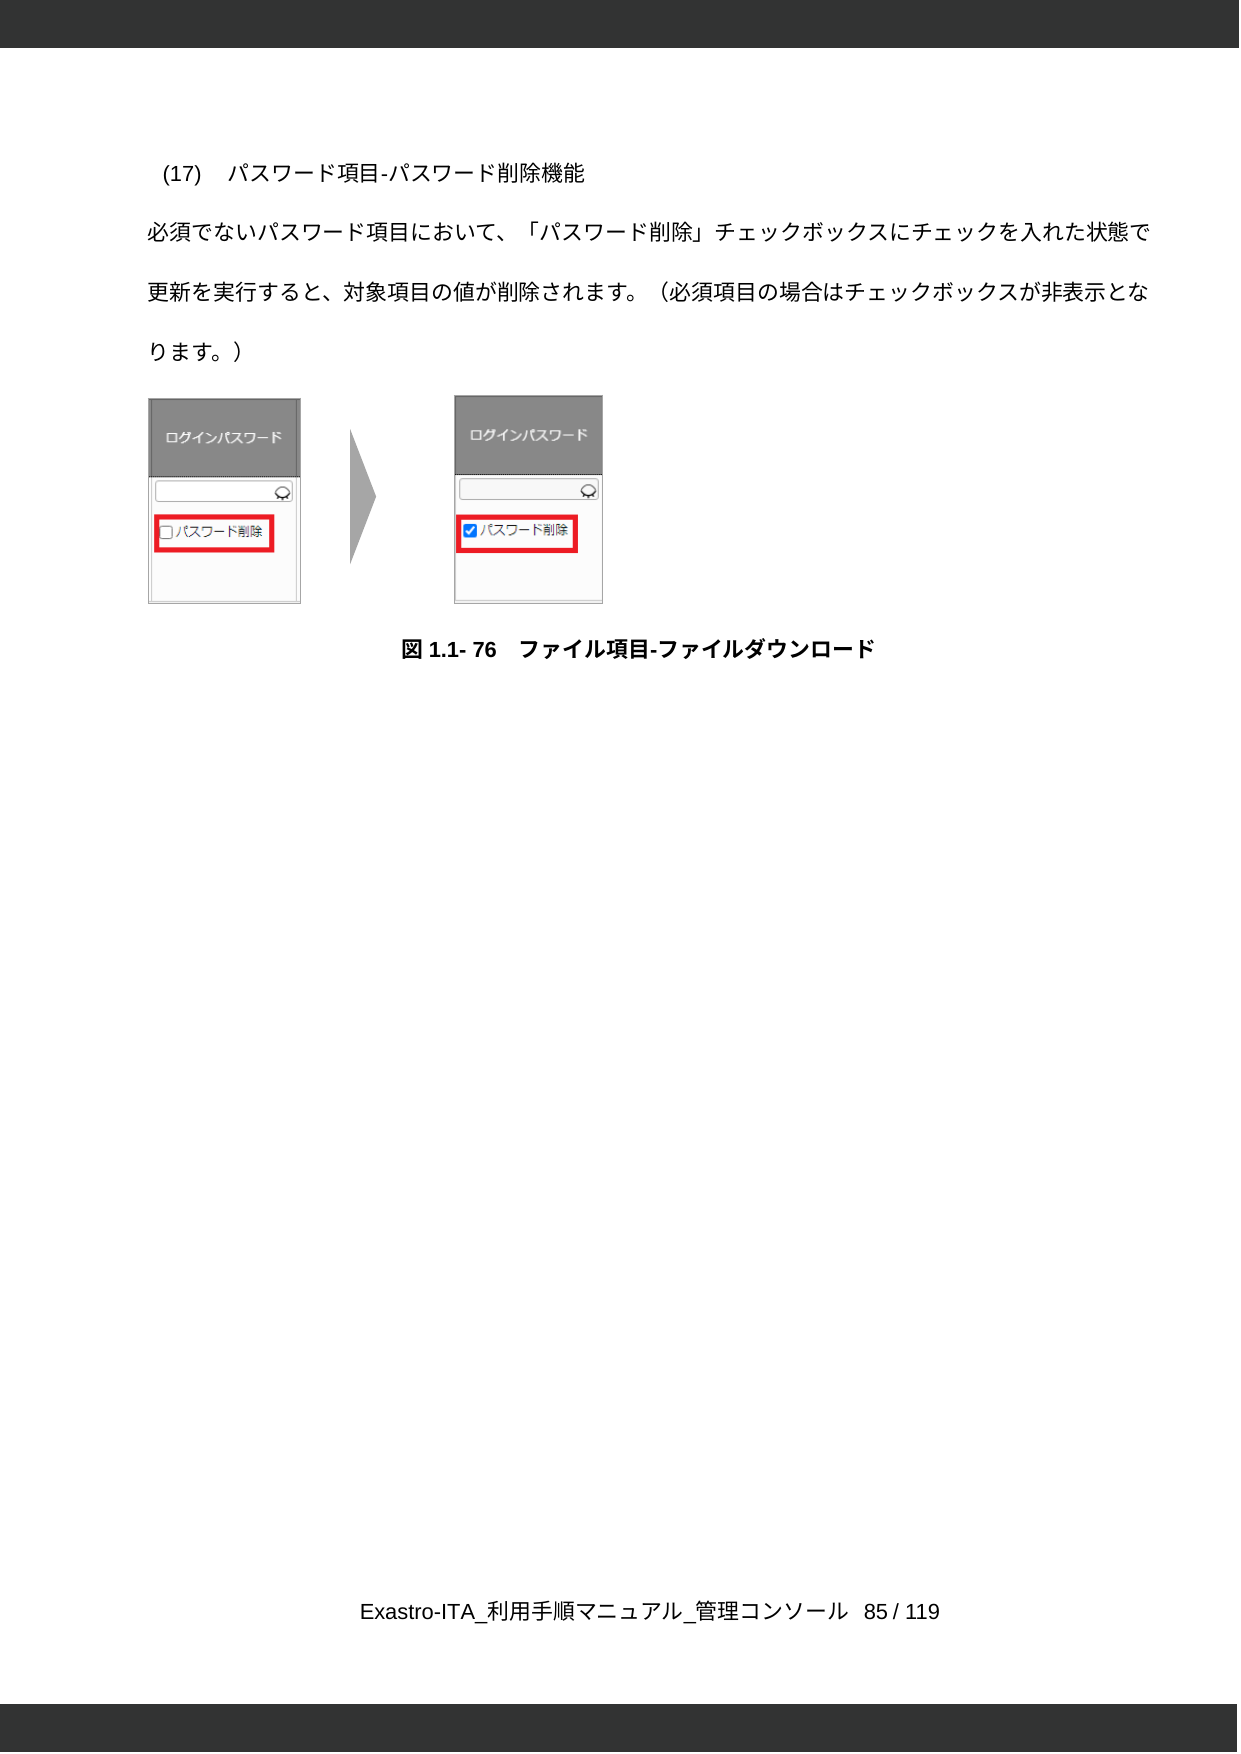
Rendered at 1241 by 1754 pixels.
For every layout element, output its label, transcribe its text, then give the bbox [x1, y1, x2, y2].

text 図 1.1- 76 ファイル項目-ファイルダウンロード [148, 618, 1130, 678]
picture [0, 1704, 1237, 1752]
picture [149, 399, 300, 603]
picture [0, 0, 1239, 48]
subtitle パスワード項目-パスワード削除機能 [162, 142, 1152, 201]
picture [455, 396, 602, 603]
text 必須でないパスワード項目において、「パスワード削除」チェックボックスにチェックを入れた状態で更新を実行すると、対象項目の値が削除されます。（必須項目の場合はチェックボックスが非表示となります。） [148, 201, 1152, 380]
